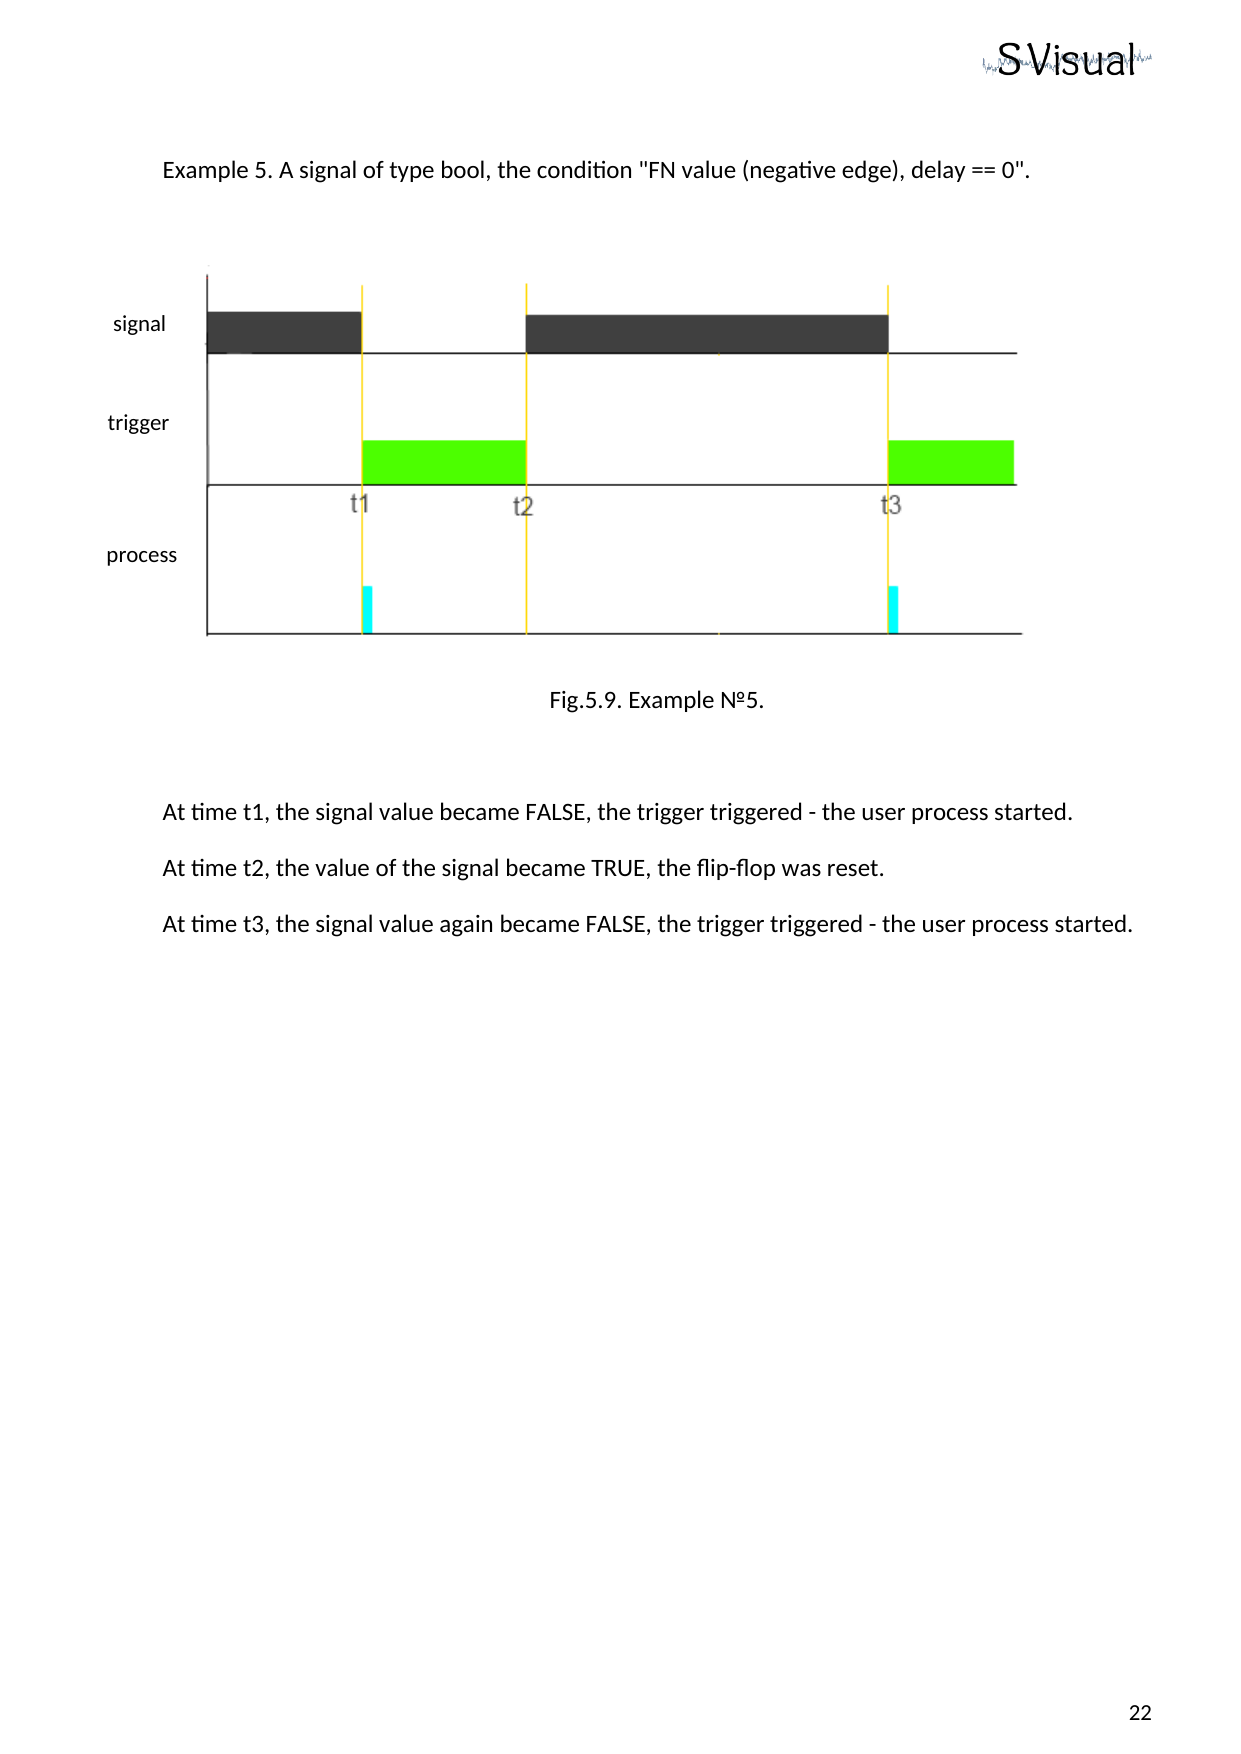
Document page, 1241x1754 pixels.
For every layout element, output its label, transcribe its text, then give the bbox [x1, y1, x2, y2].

list Fig.5.9. Example №5. [133, 684, 1152, 715]
text At time t1, the signal value became FALSE, the trigger triggered - the user process started. [133, 796, 1152, 827]
text At time t3, the signal value again became FALSE, the trigger triggered - the user process started. [133, 908, 1152, 938]
picture [982, 29, 1152, 87]
text Example 5. A signal of type bool, the condition "FN value (negative edge), delay == 0". [133, 154, 1152, 185]
picture [192, 265, 1044, 660]
text At time t2, the value of the signal became TRUE, the flip-flop was reset. [133, 852, 1152, 883]
